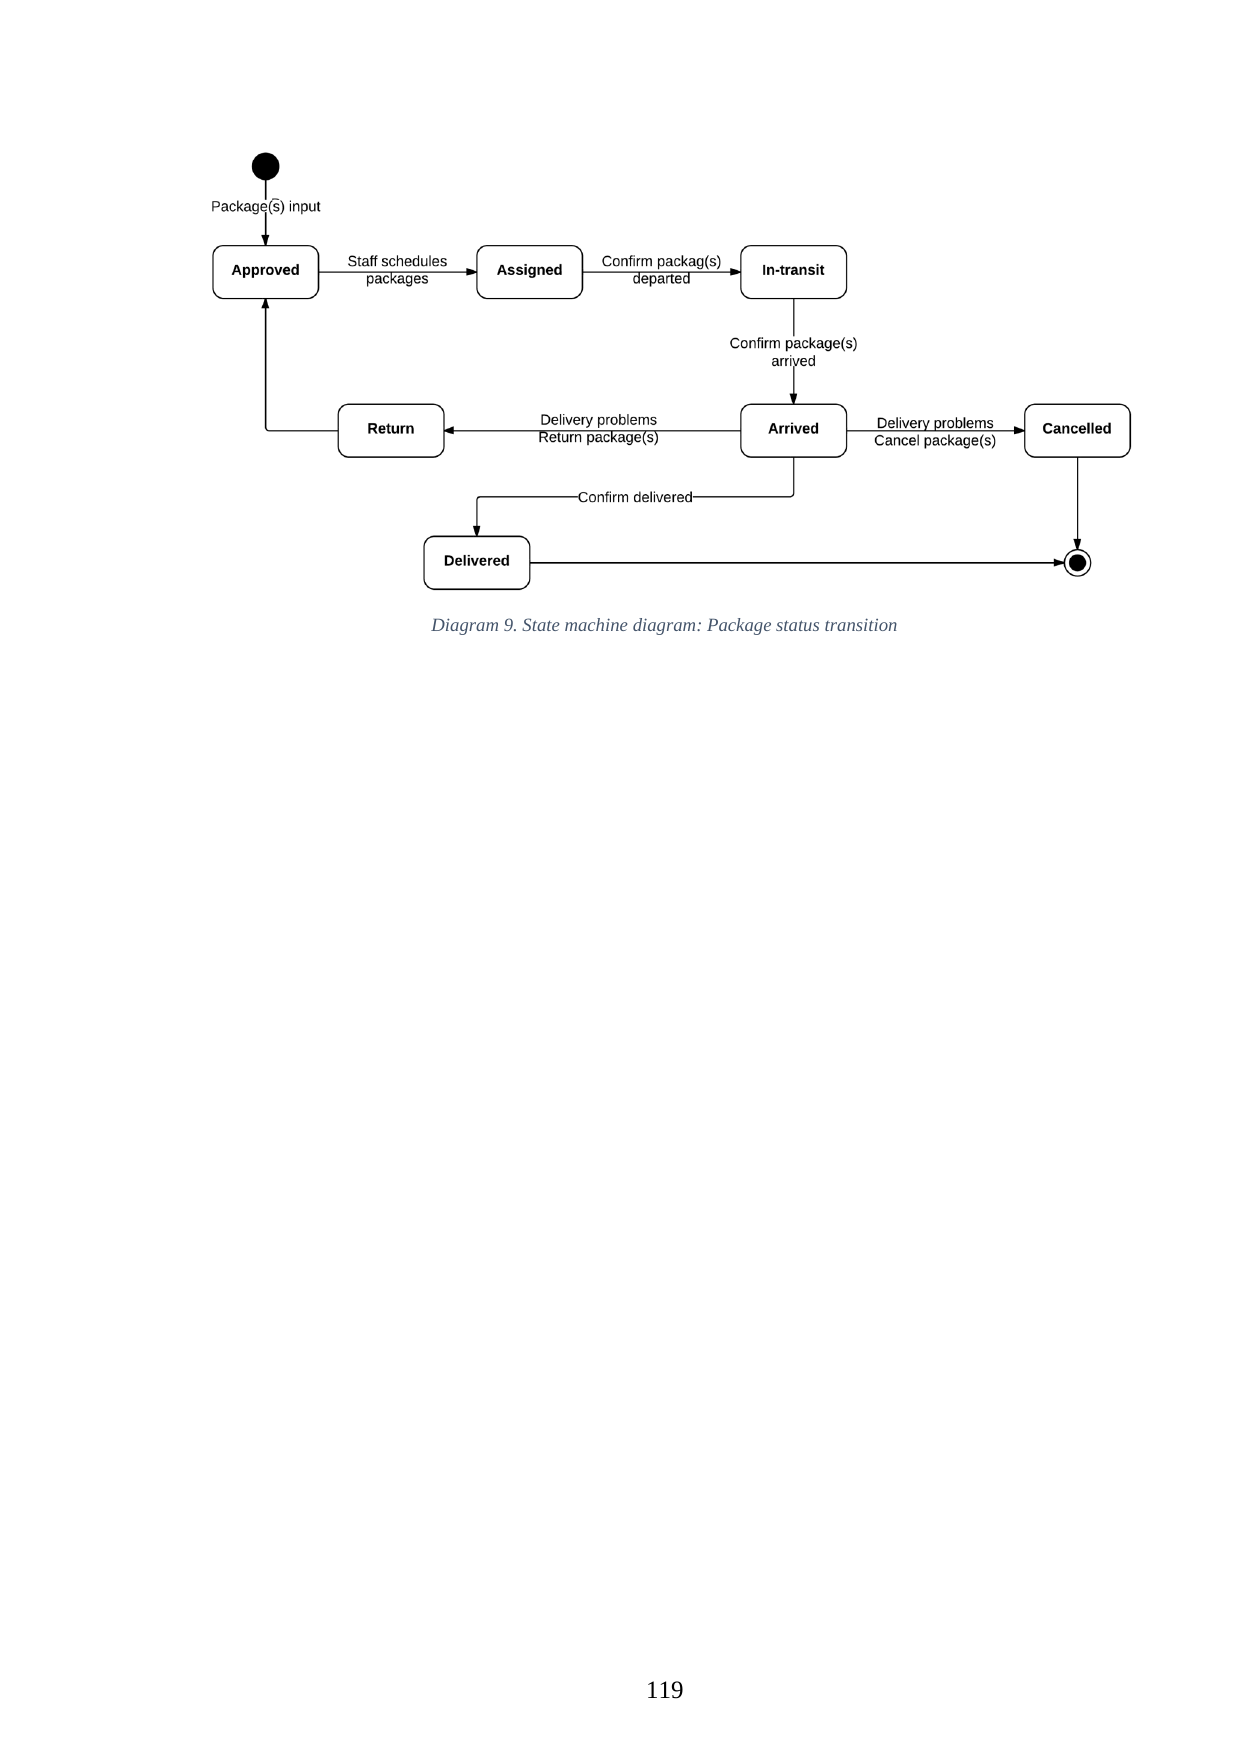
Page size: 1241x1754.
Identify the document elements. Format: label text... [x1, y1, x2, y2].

picture [206, 147, 1136, 595]
text Diagram 9. State machine diagram: Package status transition [207, 613, 1122, 635]
